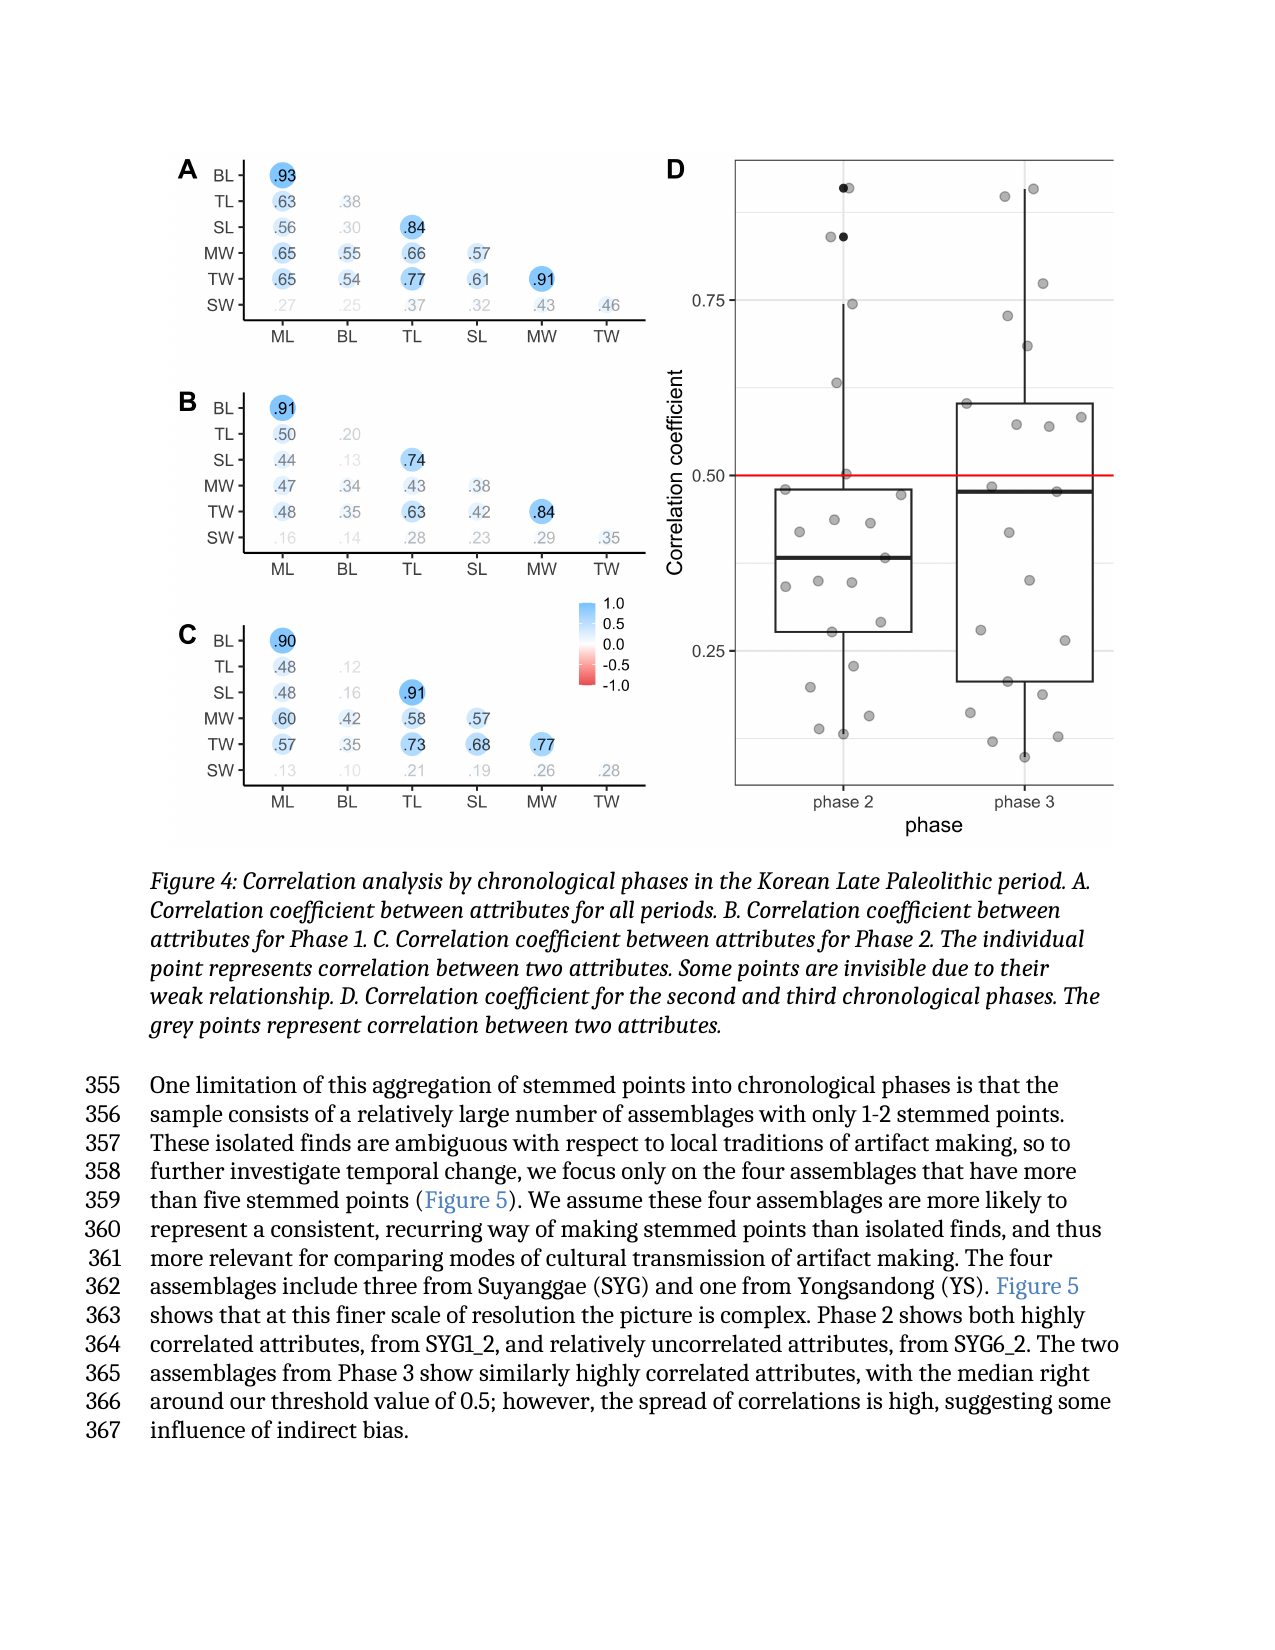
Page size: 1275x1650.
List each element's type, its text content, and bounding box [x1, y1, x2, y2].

table_header Figure 4: Correlation analysis by chronological phases in the Korean Late Paleolithic period. A. Correlation coefficient between attributes for all periods. B. Correlation coefficient between attributes for Phase 1. C. Correlation coefficient between attributes for Phase 2. The individual point represents correlation between two attributes. Some points are invisible due to their weak relationship. D. Correlation coefficient for the second and third chronological phases. The grey points represent correlation between two attributes. [139, 150, 1114, 1052]
picture [168, 150, 1114, 847]
text One limitation of this aggregation of stemmed points into chronological phases is that the sample consists of a relatively large number of assemblages with only 1-2 stemmed points. These isolated finds are ambiguous with respect to local traditions of artifact making, so to further investigate temporal change, we focus only on the four assemblages that have more than five stemmed points (Figure 5). We assume these four assemblages are more likely to represent a consistent, recurring way of making stemmed points than isolated finds, and thus more relevant for comparing modes of cultural transmission of artifact making. The four assemblages include three from Suyanggae (SYG) and one from Yongsandong (YS). Figure 5 shows that at this finer scale of resolution the picture is complex. Phase 2 shows both highly correlated attributes, from SYG1_2, and relatively uncorrelated attributes, from SYG6_2. The two assemblages from Phase 3 show similarly highly correlated attributes, with the median right around our threshold value of 0.5; however, the spread of correlations is high, suggesting some influence of indirect bias. [150, 1071, 1125, 1445]
